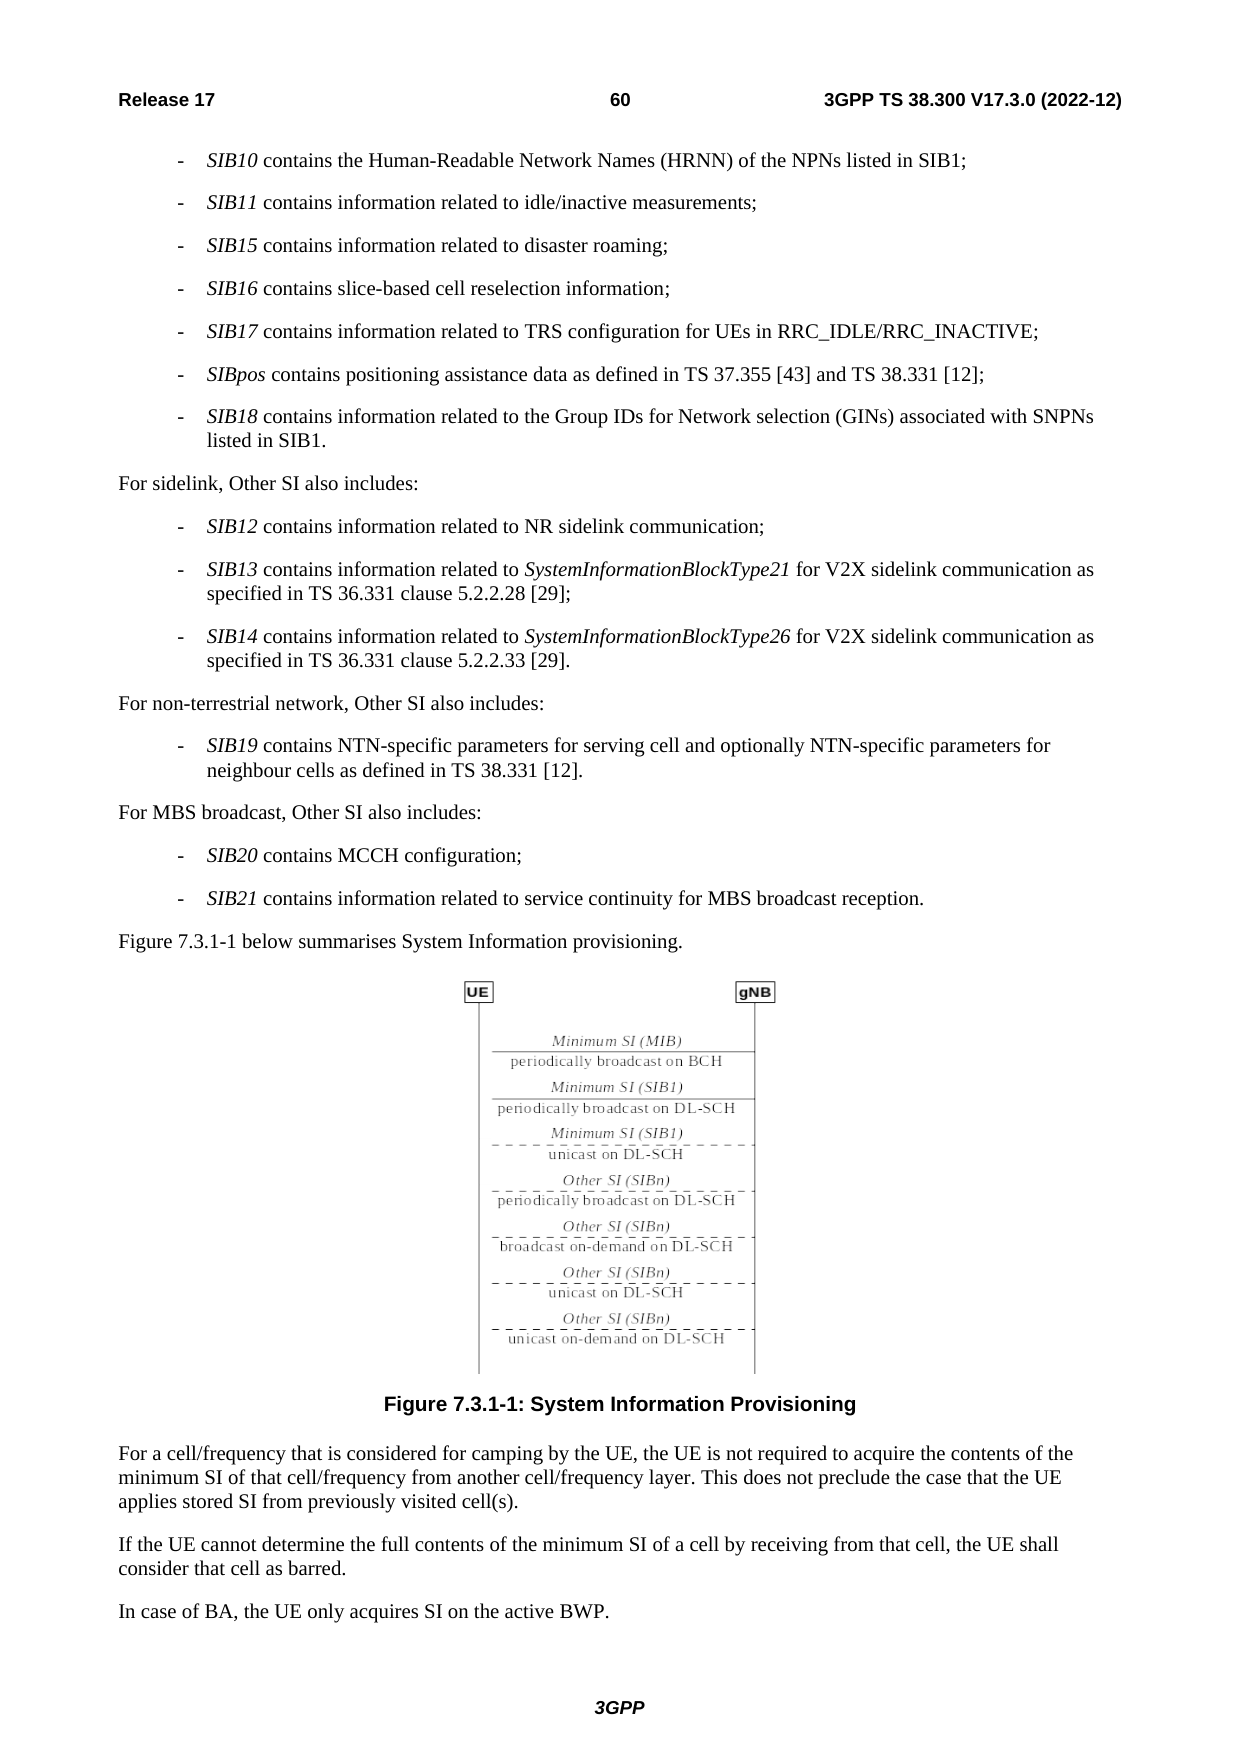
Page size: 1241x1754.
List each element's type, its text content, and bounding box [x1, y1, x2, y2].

text - SIB11 contains information related to idle/inactive measurements; [177, 190, 1122, 214]
text For non-terrestrial network, Other SI also includes: [118, 691, 1122, 715]
text - SIB15 contains information related to disaster roaming; [177, 233, 1122, 257]
text In case of BA, the UE only acquires SI on the active BWP. [118, 1599, 1122, 1623]
text If the UE cannot determine the full contents of the minimum SI of a cell by receiving from that cell, the UE shall consider that cell as barred. [118, 1532, 1122, 1580]
text - SIB17 contains information related to TRS configuration for UEs in RRC_IDLE/RRC_INACTIVE; [177, 319, 1122, 343]
text - SIB16 contains slice-based cell reselection information; [177, 276, 1122, 300]
text For a cell/frequency that is considered for camping by the UE, the UE is not required to acquire the contents of the minimum SI of that cell/frequency from another cell/frequency layer. This does not preclude the case that the UE applies stored SI from previously visited cell(s). [118, 1441, 1122, 1513]
text - SIB14 contains information related to SystemInformationBlockType26 for V2X sidelink communication as specified in TS 36.331 clause 5.2.2.33 [29]. [177, 624, 1122, 672]
text - SIB20 contains MCCH configuration; [177, 843, 1122, 867]
text Figure 7.3.1-1: System Information Provisioning [118, 1392, 1122, 1416]
text For sidelink, Other SI also includes: [118, 471, 1122, 495]
text - SIB19 contains NTN-specific parameters for serving cell and optionally NTN-specific parameters for neighbour cells as defined in TS 38.331 [12]. [177, 733, 1122, 782]
text - SIB18 contains information related to the Group IDs for Network selection (GINs) associated with SNPNs listed in SIB1. [177, 404, 1122, 452]
text - SIB13 contains information related to SystemInformationBlockType21 for V2X sidelink communication as specified in TS 36.331 clause 5.2.2.28 [29]; [177, 557, 1122, 605]
text - SIB12 contains information related to NR sidelink communication; [177, 514, 1122, 538]
text - SIB10 contains the Human-Readable Network Names (HRNN) of the NPNs listed in SIB1; [177, 147, 1122, 172]
text - SIBpos contains positioning assistance data as defined in TS 37.355 [43] and TS 38.331 [12]; [177, 362, 1122, 386]
text For MBS broadcast, Other SI also includes: [118, 800, 1122, 824]
text - SIB21 contains information related to service continuity for MBS broadcast reception. [177, 886, 1122, 910]
text Figure 7.3.1-1 below summarises System Information provisioning. [118, 929, 1122, 953]
